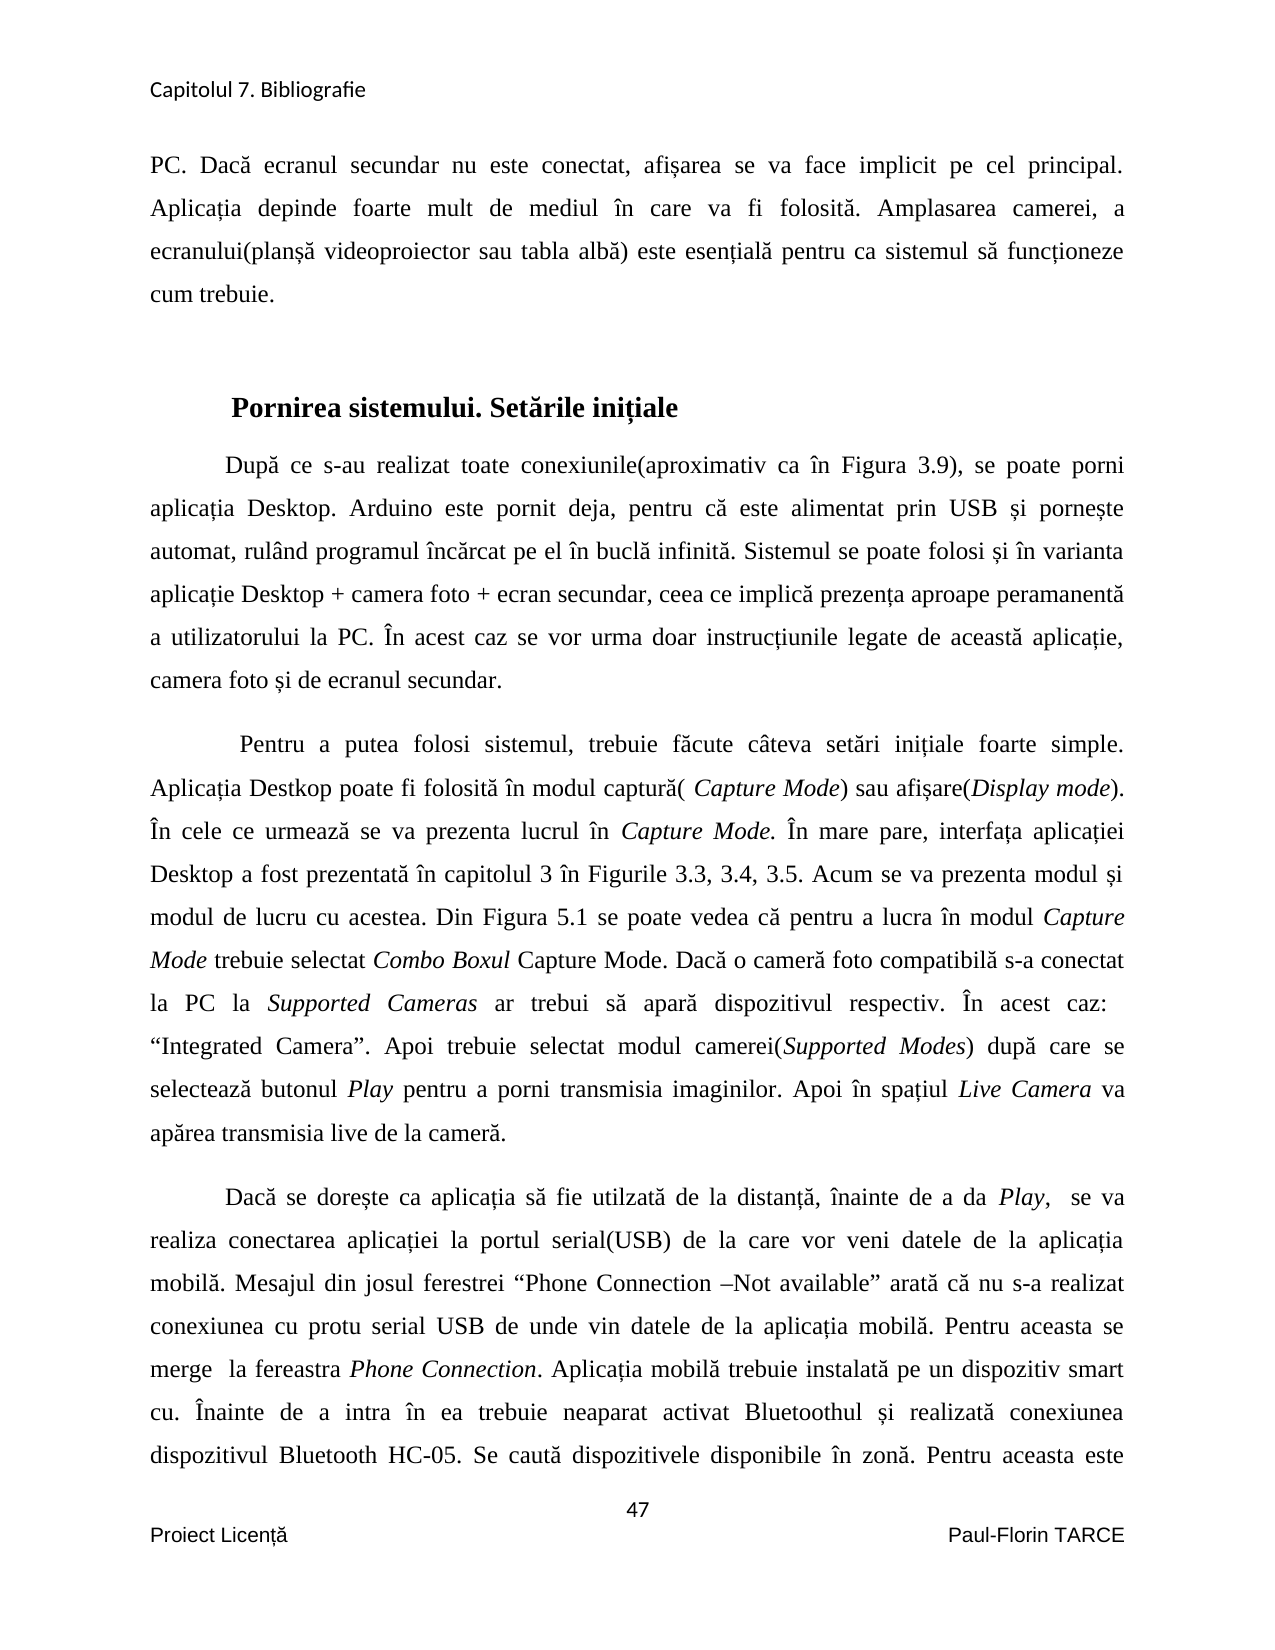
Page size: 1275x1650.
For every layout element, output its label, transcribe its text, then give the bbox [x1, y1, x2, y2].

text Pornirea sistemului. Setările inițiale [150, 391, 1125, 424]
text Pentru a putea folosi sistemul, trebuie făcute câteva setări inițiale foarte simple. Aplicația Destkop poate fi folosită în modul captură( Capture Mode) sau afișare(Display mode). În cele ce urmează se va prezenta lucrul în Capture Mode. În mare pare, interfața aplicației Desktop a fost prezentată în capitolul 3 în Figurile 3.3, 3.4, 3.5. Acum se va prezenta modul și modul de lucru cu acestea. Din Figura 5.1 se poate vedea că pentru a lucra în modul Capture Mode trebuie selectat Combo Boxul Capture Mode. Dacă o cameră foto compatibilă s-a conectat la PC la Supported Cameras ar trebui să apară dispozitivul respectiv. În acest caz: “Integrated Camera”. Apoi trebuie selectat modul camerei(Supported Modes) după care se selectează butonul Play pentru a porni transmisia imaginilor. Apoi în spațiul Live Camera va apărea transmisia live de la cameră. [150, 729, 1125, 1146]
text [150, 1182, 1125, 1469]
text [150, 150, 1125, 308]
text După ce s-au realizat toate conexiunile(aproximativ ca în Figura 3.9), se poate porni aplicația Desktop. Arduino este pornit deja, pentru că este alimentat prin USB și pornește automat, rulând programul încărcat pe el în buclă infinită. Sistemul se poate folosi și în varianta aplicație Desktop + camera foto + ecran secundar, ceea ce implică prezența aproape peramanentă a utilizatorului la PC. În acest caz se vor urma doar instrucțiunile legate de această aplicație, camera foto și de ecranul secundar. [150, 450, 1125, 694]
